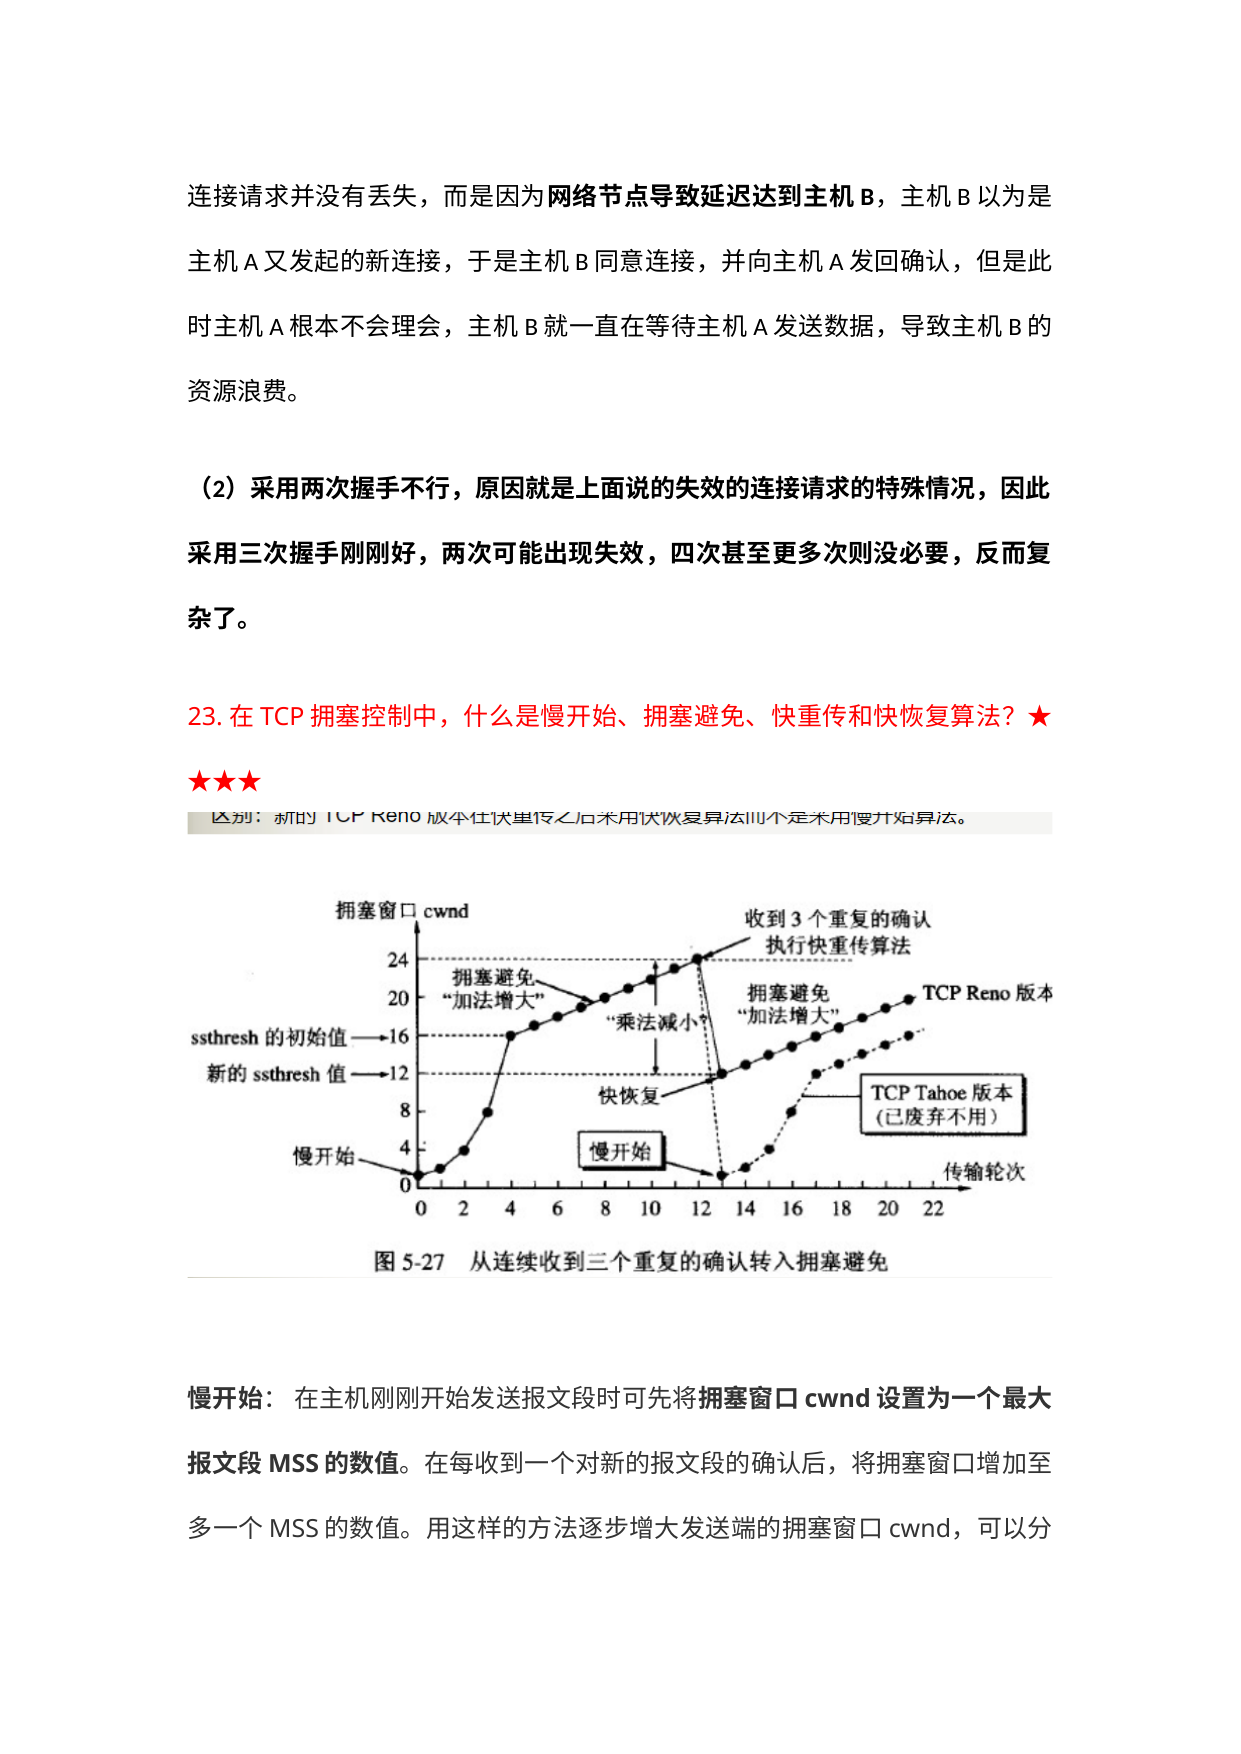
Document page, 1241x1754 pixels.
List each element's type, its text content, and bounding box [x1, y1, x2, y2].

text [187, 1364, 1053, 1559]
picture [187, 812, 1053, 1278]
list 采用两次握手不行，原因就是上面说的失效的连接请求的特殊情况，因此采用三次握手刚刚好，两次可能出现失效，四次甚至更多次则没必要，反而复杂了。 [187, 454, 1053, 649]
list 在TCP拥塞控制中，什么是慢开始、拥塞避免、快重传和快恢复算法？★★★★ [187, 682, 1053, 812]
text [187, 162, 1053, 422]
